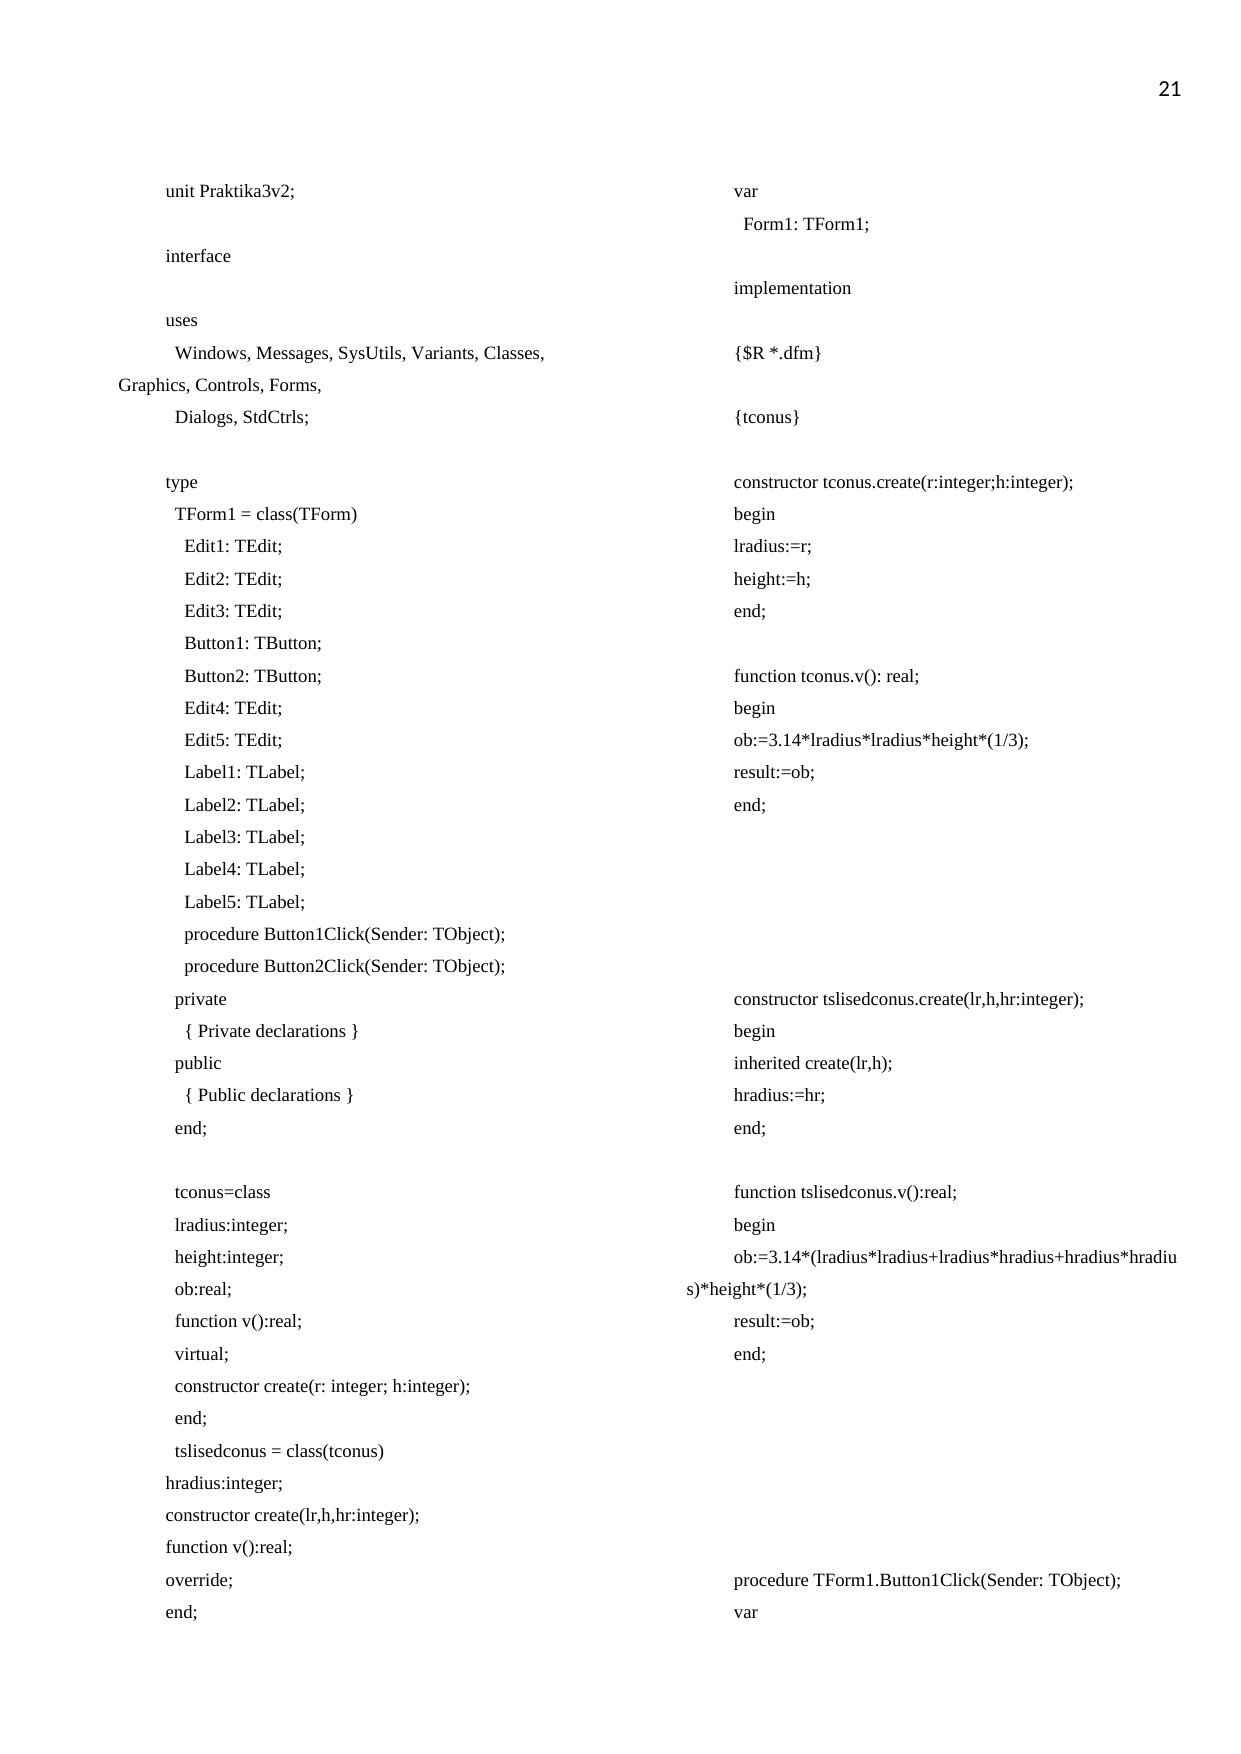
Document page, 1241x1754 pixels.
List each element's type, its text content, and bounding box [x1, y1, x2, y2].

text Form1: TForm1; [686, 212, 1181, 234]
text interface [118, 245, 613, 266]
text Label1: TLabel; [118, 761, 613, 783]
text hradius:integer; [118, 1472, 613, 1493]
text function v():real; [118, 1536, 613, 1558]
text {tconus} [686, 406, 1181, 428]
text end; [118, 1601, 613, 1623]
text Label5: TLabel; [118, 891, 613, 912]
text constructor tslisedconus.create(lr,h,hr:integer); [686, 987, 1181, 1009]
text end; [686, 600, 1181, 622]
text hradius:=hr; [686, 1084, 1181, 1106]
text begin [686, 1213, 1181, 1235]
text { Private declarations } [118, 1020, 613, 1041]
text result:=ob; [686, 761, 1181, 783]
text Label3: TLabel; [118, 826, 613, 848]
text ob:=3.14*lradius*lradius*height*(1/3); [686, 729, 1181, 751]
text unit Praktika3v2; [118, 180, 613, 202]
text Label4: TLabel; [118, 858, 613, 880]
text override; [118, 1569, 613, 1590]
text procedure TForm1.Button1Click(Sender: TObject); [686, 1569, 1181, 1590]
text inherited create(lr,h); [686, 1052, 1181, 1074]
text height:integer; [118, 1246, 613, 1267]
text function tslisedconus.v():real; [686, 1181, 1181, 1203]
text var [686, 180, 1181, 202]
text lradius:=r; [686, 535, 1181, 557]
text virtual; [118, 1343, 613, 1364]
text end; [686, 1343, 1181, 1364]
text procedure Button1Click(Sender: TObject); [118, 923, 613, 944]
text TForm1 = class(TForm) [118, 503, 613, 525]
text tconus=class [118, 1181, 613, 1203]
text implementation [686, 277, 1181, 299]
text public [118, 1052, 613, 1074]
text end; [118, 1117, 613, 1138]
text constructor tconus.create(r:integer;h:integer); [686, 471, 1181, 492]
text Edit4: TEdit; [118, 697, 613, 718]
text Edit5: TEdit; [118, 729, 613, 751]
text ob:=3.14*(lradius*lradius+lradius*hradius+hradius*hradius)*height*(1/3); [686, 1246, 1181, 1300]
text constructor create(lr,h,hr:integer); [118, 1504, 613, 1526]
text end; [686, 794, 1181, 815]
text Windows, Messages, SysUtils, Variants, Classes, Graphics, Controls, Forms, [118, 342, 613, 396]
text Label2: TLabel; [118, 794, 613, 815]
text { Public declarations } [118, 1084, 613, 1106]
text function v():real; [118, 1310, 613, 1332]
text {$R *.dfm} [686, 342, 1181, 363]
text Button2: TButton; [118, 664, 613, 686]
text result:=ob; [686, 1310, 1181, 1332]
text end; [686, 1117, 1181, 1138]
text Dialogs, StdCtrls; [118, 406, 613, 428]
text Button1: TButton; [118, 632, 613, 654]
text Edit1: TEdit; [118, 535, 613, 557]
text constructor create(r: integer; h:integer); [118, 1375, 613, 1397]
text begin [686, 697, 1181, 718]
text height:=h; [686, 568, 1181, 589]
text Edit2: TEdit; [118, 568, 613, 589]
text ob:real; [118, 1278, 613, 1300]
text end; [118, 1407, 613, 1429]
text Edit3: TEdit; [118, 600, 613, 622]
text private [118, 987, 613, 1009]
text function tconus.v(): real; [686, 664, 1181, 686]
text tslisedconus = class(tconus) [118, 1439, 613, 1461]
text procedure Button2Click(Sender: TObject); [118, 955, 613, 977]
text begin [686, 503, 1181, 525]
text var [686, 1601, 1181, 1623]
text type [118, 471, 613, 492]
text lradius:integer; [118, 1213, 613, 1235]
text begin [686, 1020, 1181, 1041]
text uses [118, 309, 613, 331]
